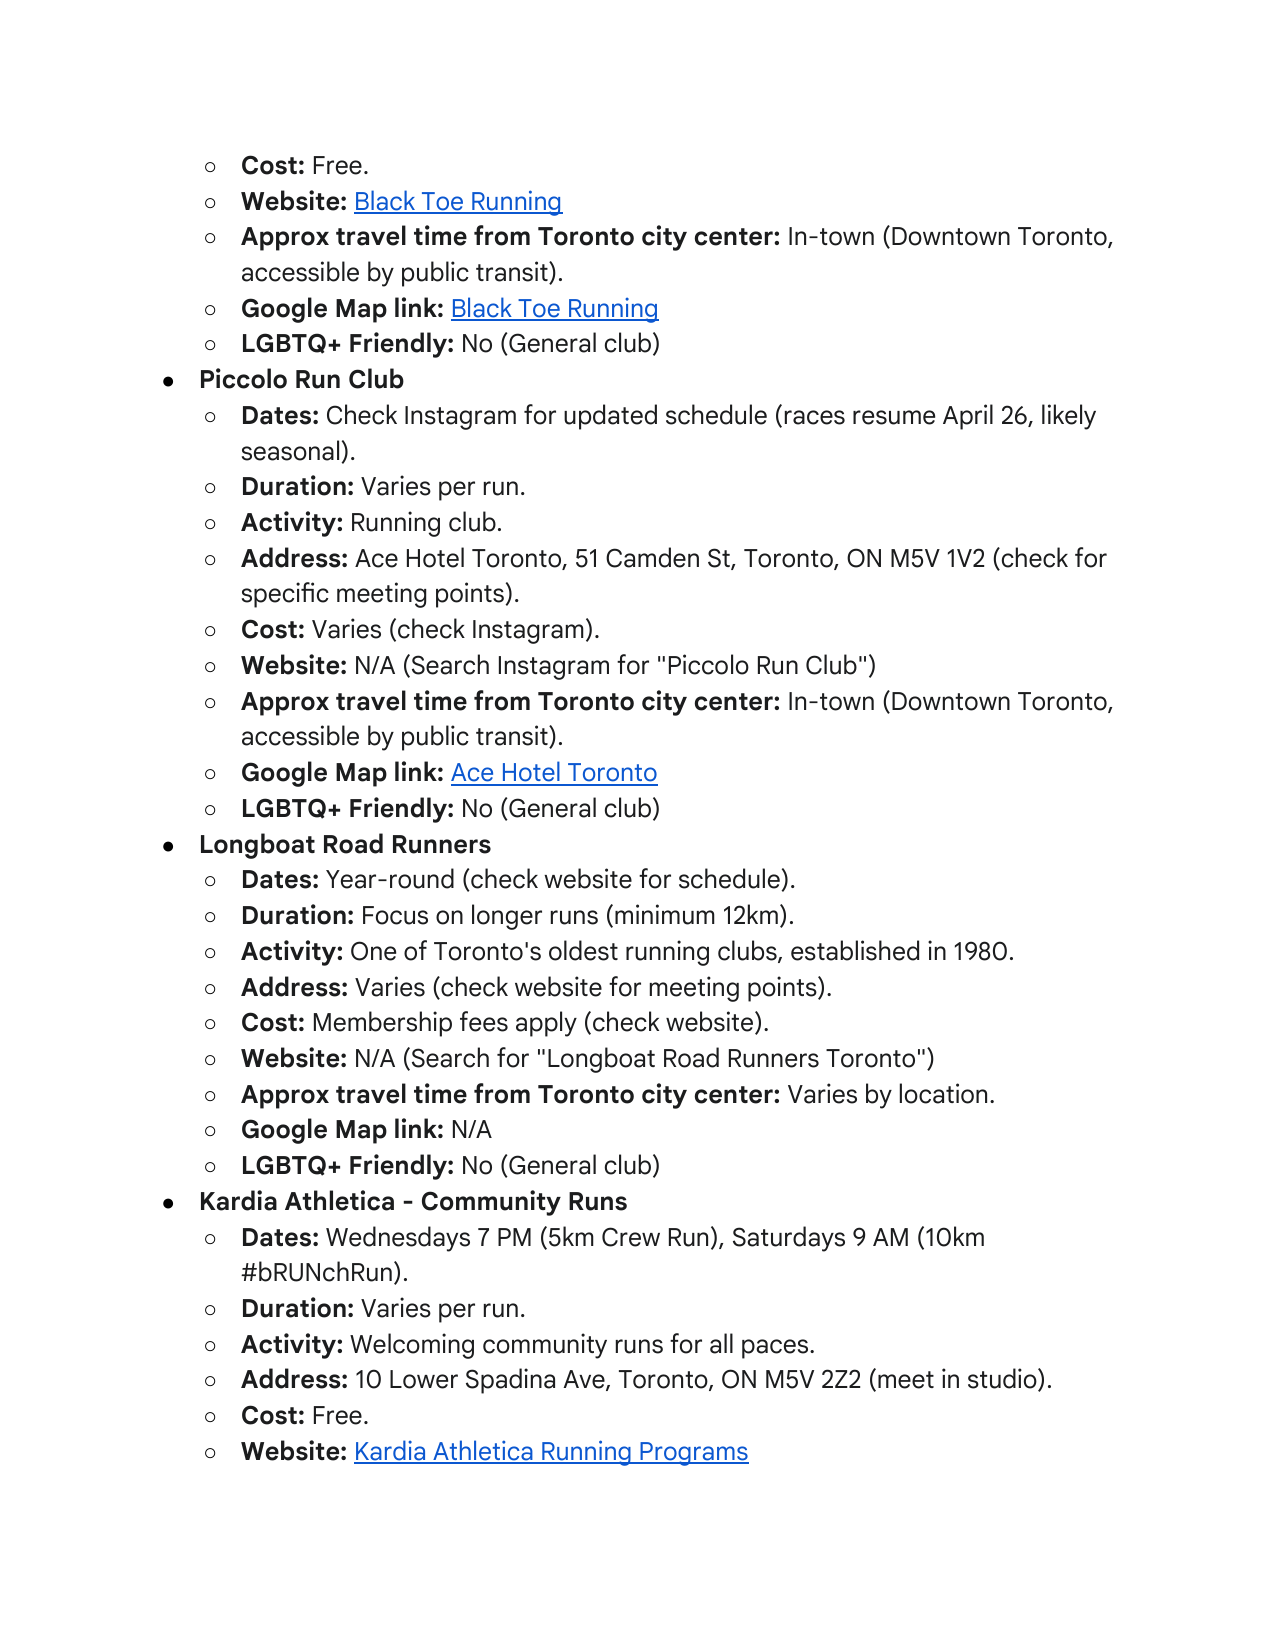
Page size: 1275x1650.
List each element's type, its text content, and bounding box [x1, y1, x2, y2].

list Approx travel time from Toronto city center: In-town (Downtown Toronto, accessible by public transit). [203, 221, 1125, 288]
list Duration: Varies per run. [203, 472, 1125, 503]
list Approx travel time from Toronto city center: Varies by location. [203, 1079, 1125, 1110]
list LGBTQ+ Friendly: No (General club) [203, 1150, 1125, 1182]
list Website: Kardia Athletica Running Programs [203, 1436, 1125, 1468]
list Google Map link: N/A [203, 1115, 1125, 1146]
list Activity: Running club. [203, 507, 1125, 539]
list Dates: Wednesdays 7 PM (5km Crew Run), Saturdays 9 AM (10km #bRUNchRun). [203, 1222, 1125, 1289]
list Longboat Road Runners [161, 829, 1125, 860]
list Duration: Focus on longer runs (minimum 12km). [203, 900, 1125, 932]
list Google Map link: Black Toe Running [203, 293, 1125, 324]
list Activity: One of Toronto's oldest running clubs, established in 1980. [203, 936, 1125, 967]
list Website: Black Toe Running [203, 186, 1125, 217]
list Cost: Membership fees apply (check website). [203, 1007, 1125, 1039]
list Website: N/A (Search for "Longboat Road Runners Toronto") [203, 1043, 1125, 1074]
list Activity: Welcoming community runs for all paces. [203, 1329, 1125, 1360]
list Approx travel time from Toronto city center: In-town (Downtown Toronto, accessible by public transit). [203, 686, 1125, 753]
list Cost: Free. [203, 1401, 1125, 1432]
list Address: 10 Lower Spadina Ave, Toronto, ON M5V 2Z2 (meet in studio). [203, 1365, 1125, 1396]
list LGBTQ+ Friendly: No (General club) [203, 329, 1125, 360]
list Address: Varies (check website for meeting points). [203, 972, 1125, 1003]
list Piccolo Run Club [161, 364, 1125, 396]
list LGBTQ+ Friendly: No (General club) [203, 793, 1125, 824]
list Dates: Year-round (check website for schedule). [203, 864, 1125, 896]
list Dates: Check Instagram for updated schedule (races resume April 26, likely seasonal). [203, 400, 1125, 467]
list Duration: Varies per run. [203, 1293, 1125, 1325]
list Google Map link: Ace Hotel Toronto [203, 757, 1125, 789]
list Cost: Varies (check Instagram). [203, 614, 1125, 646]
list Cost: Free. [203, 150, 1125, 181]
list Website: N/A (Search Instagram for "Piccolo Run Club") [203, 650, 1125, 682]
list Address: Ace Hotel Toronto, 51 Camden St, Toronto, ON M5V 1V2 (check for specific meeting points). [203, 543, 1125, 610]
list Kardia Athletica - Community Runs [161, 1186, 1125, 1217]
